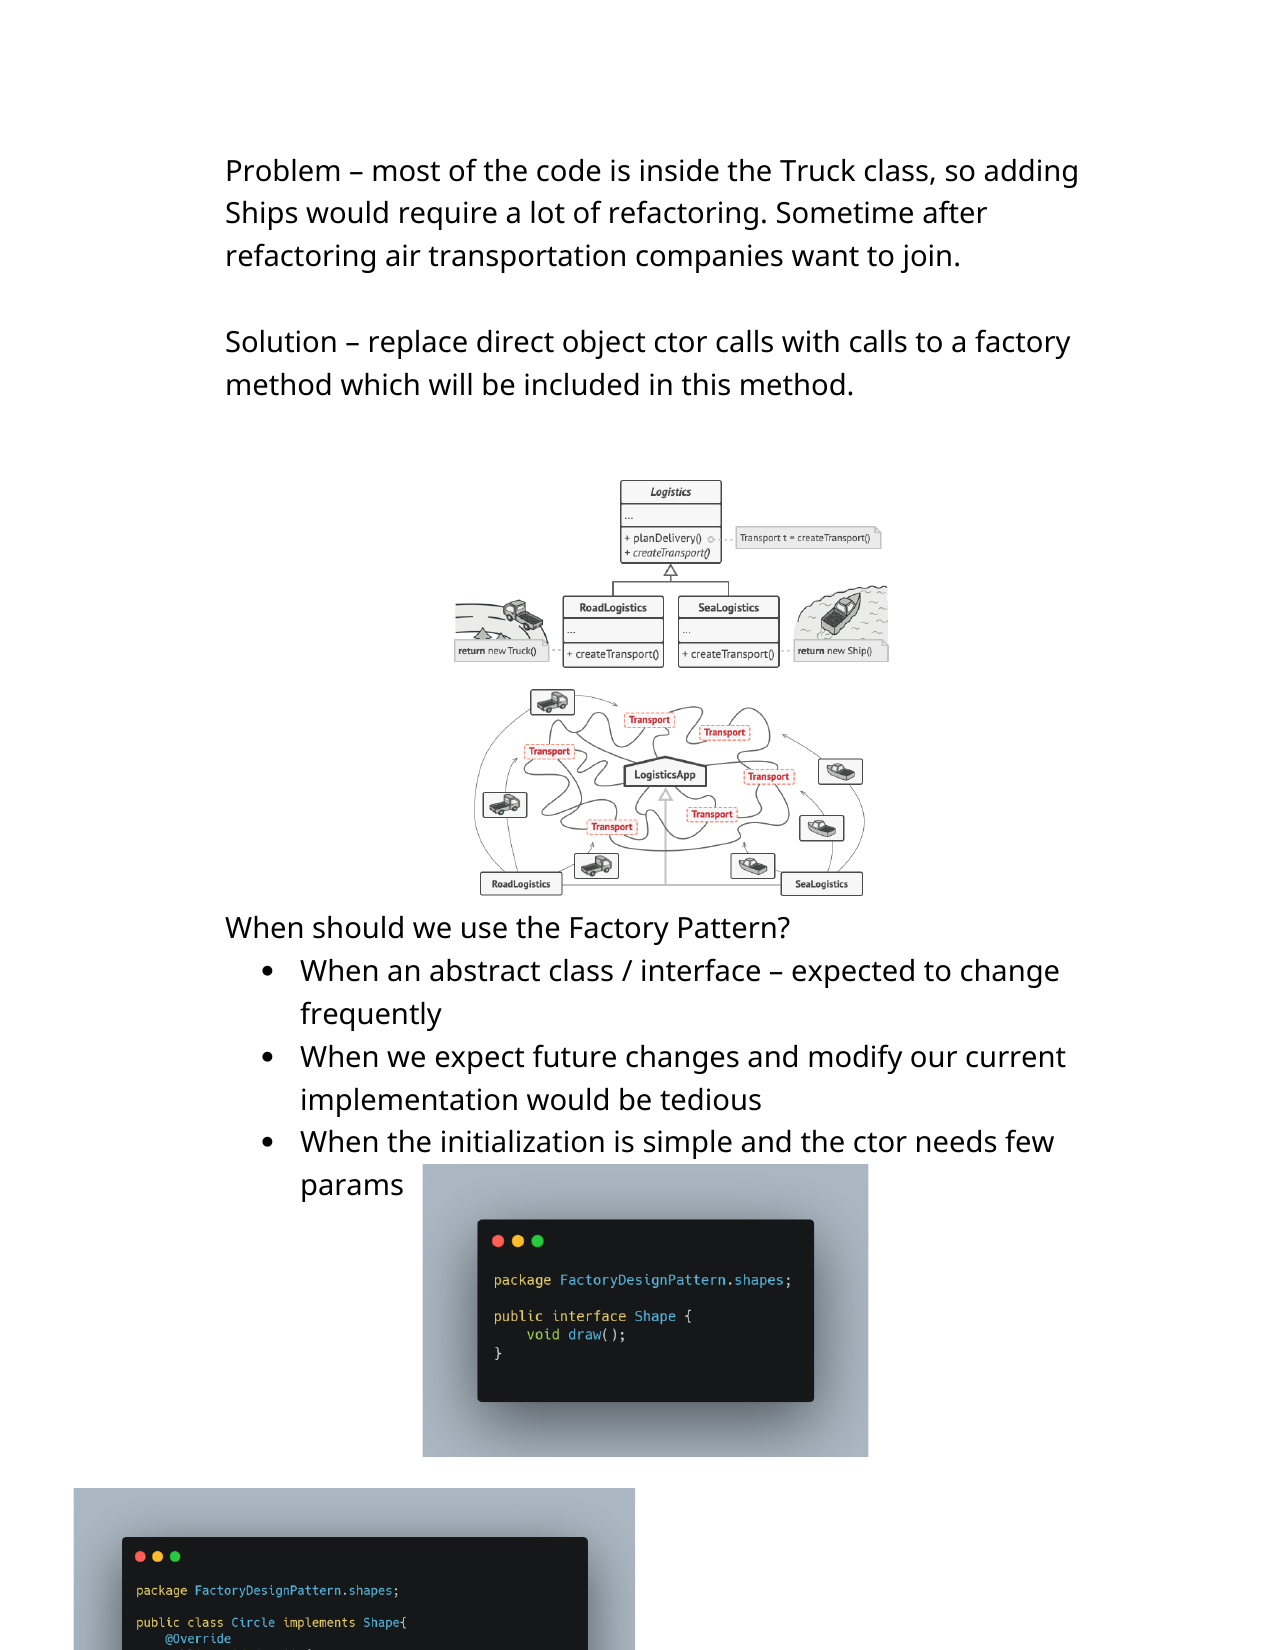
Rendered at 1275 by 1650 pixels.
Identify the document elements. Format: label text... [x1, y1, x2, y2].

list Solution – replace direct object ctor calls with calls to a factory method which will be included in this method. [225, 321, 1125, 404]
picture [422, 449, 928, 672]
list When should we use the Factory Pattern? [225, 908, 1125, 947]
picture [73, 1488, 636, 1650]
picture [422, 1164, 869, 1457]
list When we expect future changes and modify our current implementation would be tedious [262, 1036, 1125, 1118]
list When an abstract class / interface – expected to change frequently [262, 950, 1125, 1033]
picture [454, 673, 896, 906]
list When the initialization is simple and the ctor needs few params [262, 1122, 1125, 1204]
list Problem – most of the code is inside the Truck class, so adding Ships would require a lot of refactoring. Sometime after refactoring air transportation companies want to join. [225, 150, 1125, 275]
